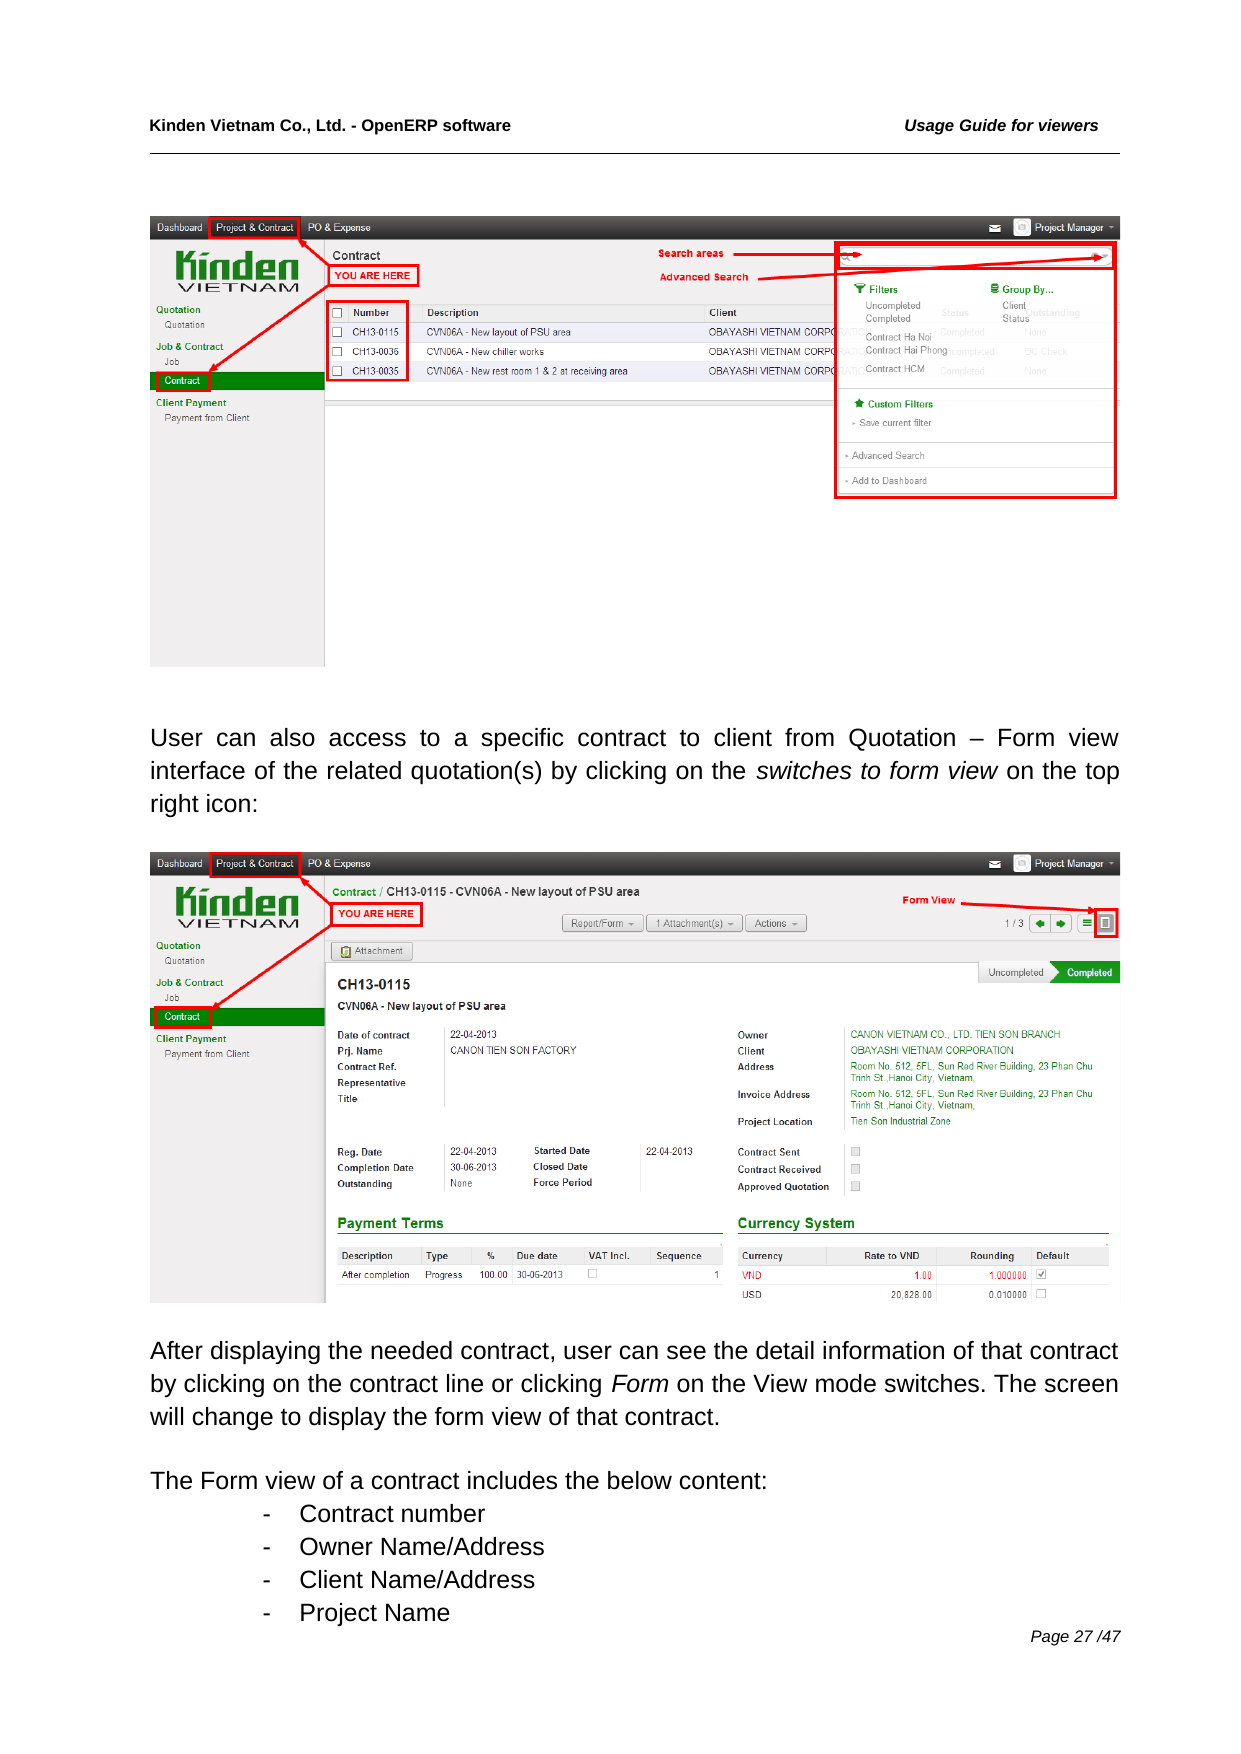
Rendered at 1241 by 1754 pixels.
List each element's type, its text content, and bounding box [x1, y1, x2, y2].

text - Project Name [262, 1598, 1120, 1626]
text After displaying the needed contract, user can see the detail information of that contract by clicking on the contract line or clicking Form on the View mode switches. The screen will change to display the form view of that contract. [150, 1336, 1120, 1431]
text User can also access to a specific contract to client from Quotation – Form view interface of the related quotation(s) by clicking on the switches to form view on the top right icon: [150, 723, 1120, 818]
text - Owner Name/Address [262, 1532, 1120, 1560]
picture [150, 216, 1121, 667]
text The Form view of a contract includes the below content: [150, 1466, 1120, 1494]
text - Contract number [262, 1499, 1120, 1527]
picture [150, 852, 1121, 1303]
text - Client Name/Address [262, 1565, 1120, 1593]
